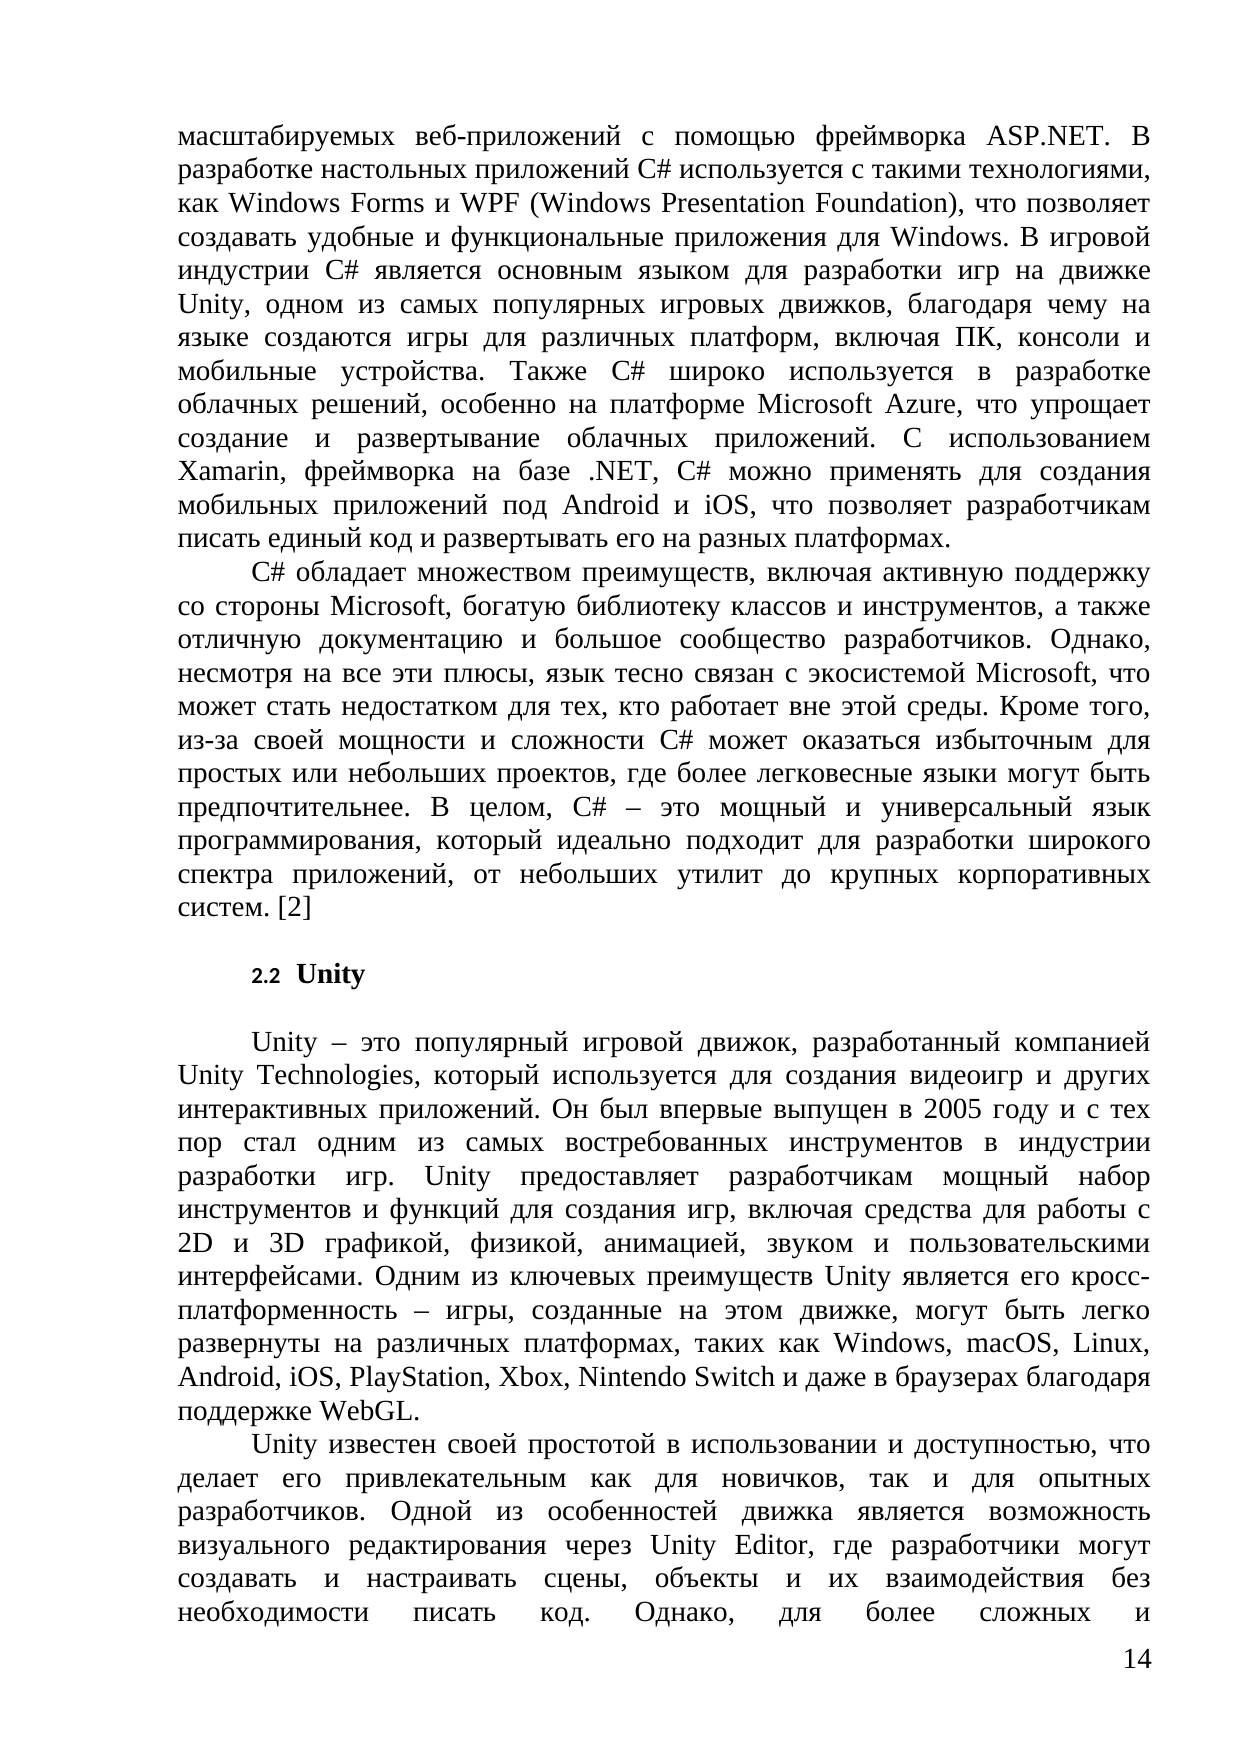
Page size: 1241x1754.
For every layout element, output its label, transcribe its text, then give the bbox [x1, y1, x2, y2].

text C# обладает множеством преимуществ, включая активную поддержку со стороны Microsoft, богатую библиотеку классов и инструментов, а также отличную документацию и большое сообщество разработчиков. Однако, несмотря на все эти плюсы, язык тесно связан с экосистемой Microsoft, что может стать недостатком для тех, кто работает вне этой среды. Кроме того, из-за своей мощности и сложности C# может оказаться избыточным для простых или небольших проектов, где более легковесные языки могут быть предпочтительнее. В целом, C# – это мощный и универсальный язык программирования, который идеально подходит для разработки широкого спектра приложений, от небольших утилит до крупных корпоративных систем. [2] [177, 554, 1152, 923]
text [177, 1426, 1152, 1627]
text Unity – это популярный игровой движок, разработанный компанией Unity Technologies, который используется для создания видеоигр и других интерактивных приложений. Он был впервые выпущен в 2005 году и с тех пор стал одним из самых востребованных инструментов в индустрии разработки игр. Unity предоставляет разработчикам мощный набор инструментов и функций для создания игр, включая средства для работы с 2D и 3D графикой, физикой, анимацией, звуком и пользовательскими интерфейсами. Одним из ключевых преимуществ Unity является его кросс-платформенность – игры, созданные на этом движке, могут быть легко развернуты на различных платформах, таких как Windows, macOS, Linux, Android, iOS, PlayStation, Xbox, Nintendo Switch и даже в браузерах благодаря поддержке WebGL. [177, 1024, 1152, 1426]
subtitle Unity [251, 957, 1152, 990]
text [177, 118, 1152, 554]
